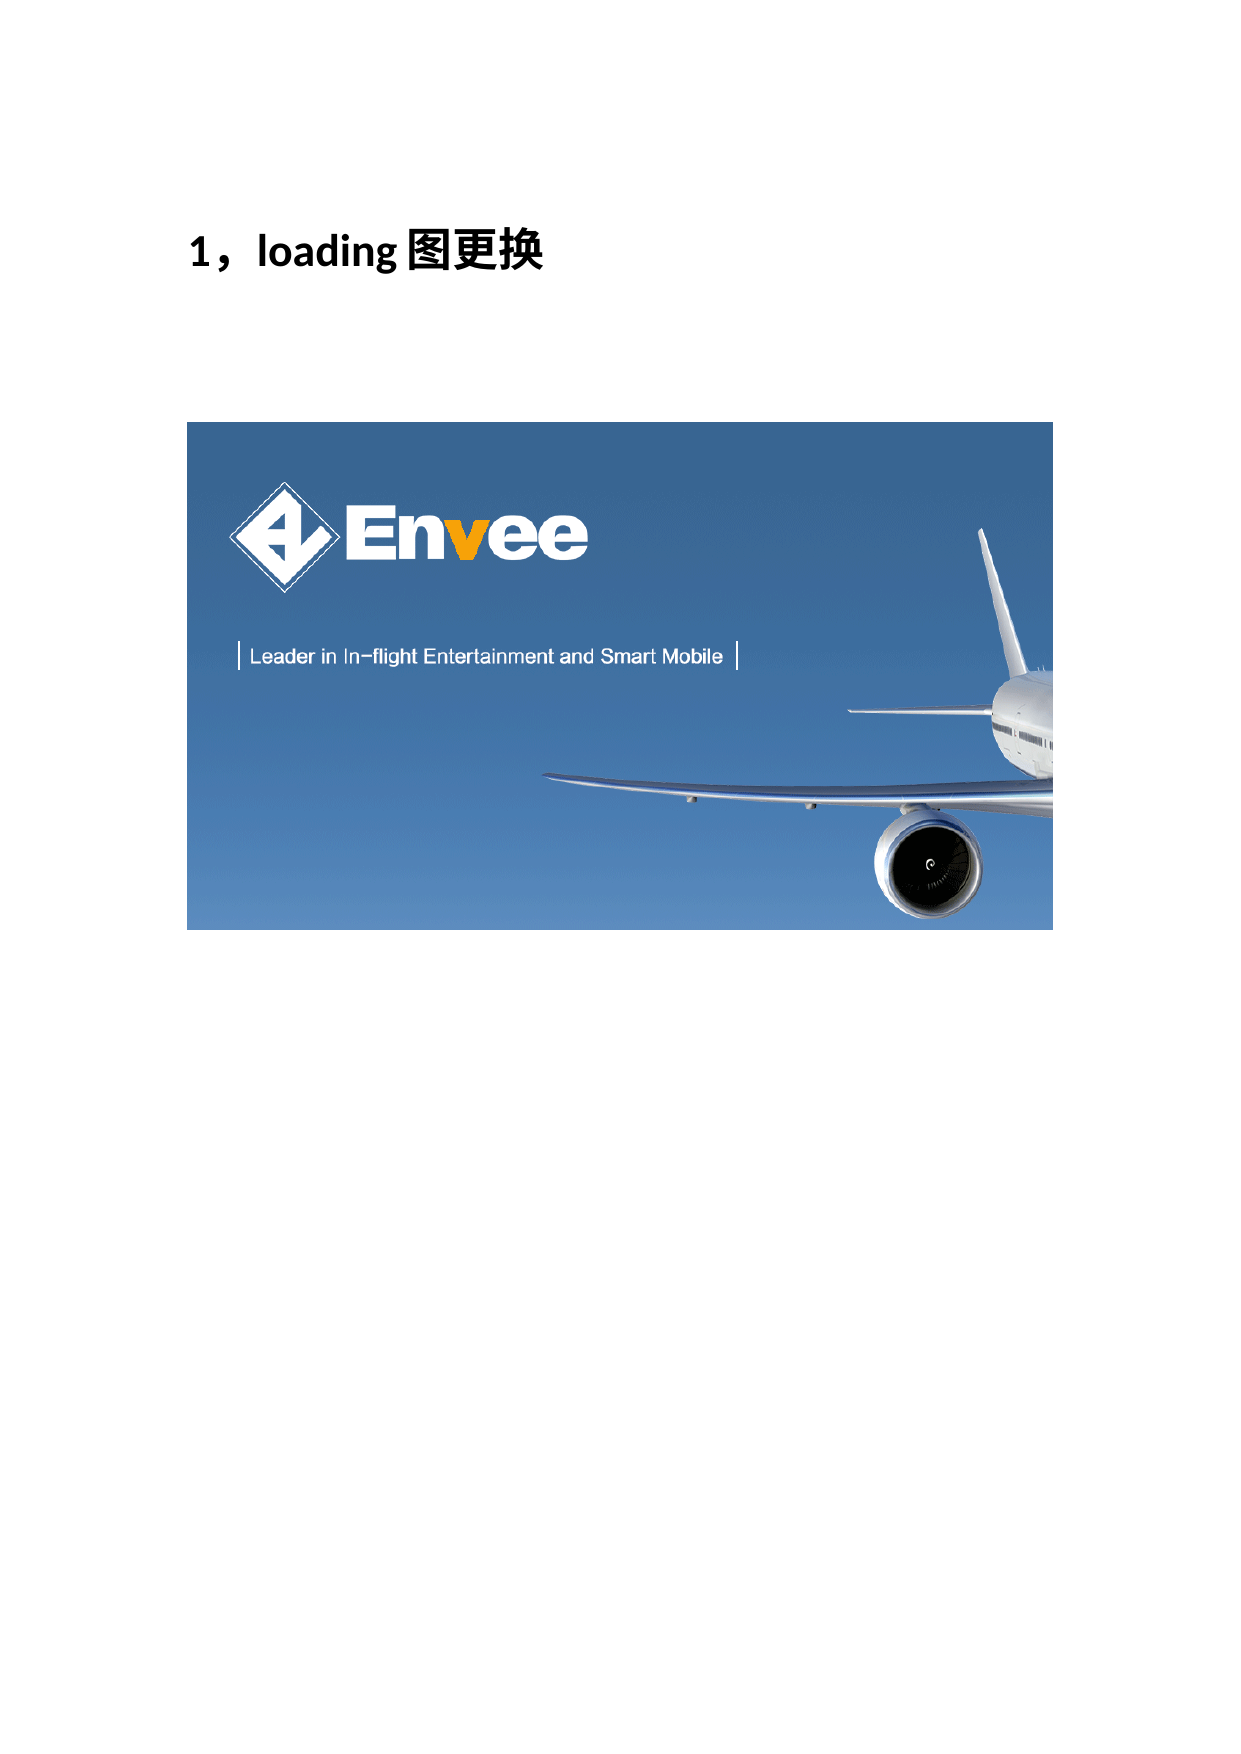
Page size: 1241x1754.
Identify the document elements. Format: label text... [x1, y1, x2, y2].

picture [187, 422, 1053, 930]
subtitle 1，loading图更换 [187, 197, 1053, 295]
